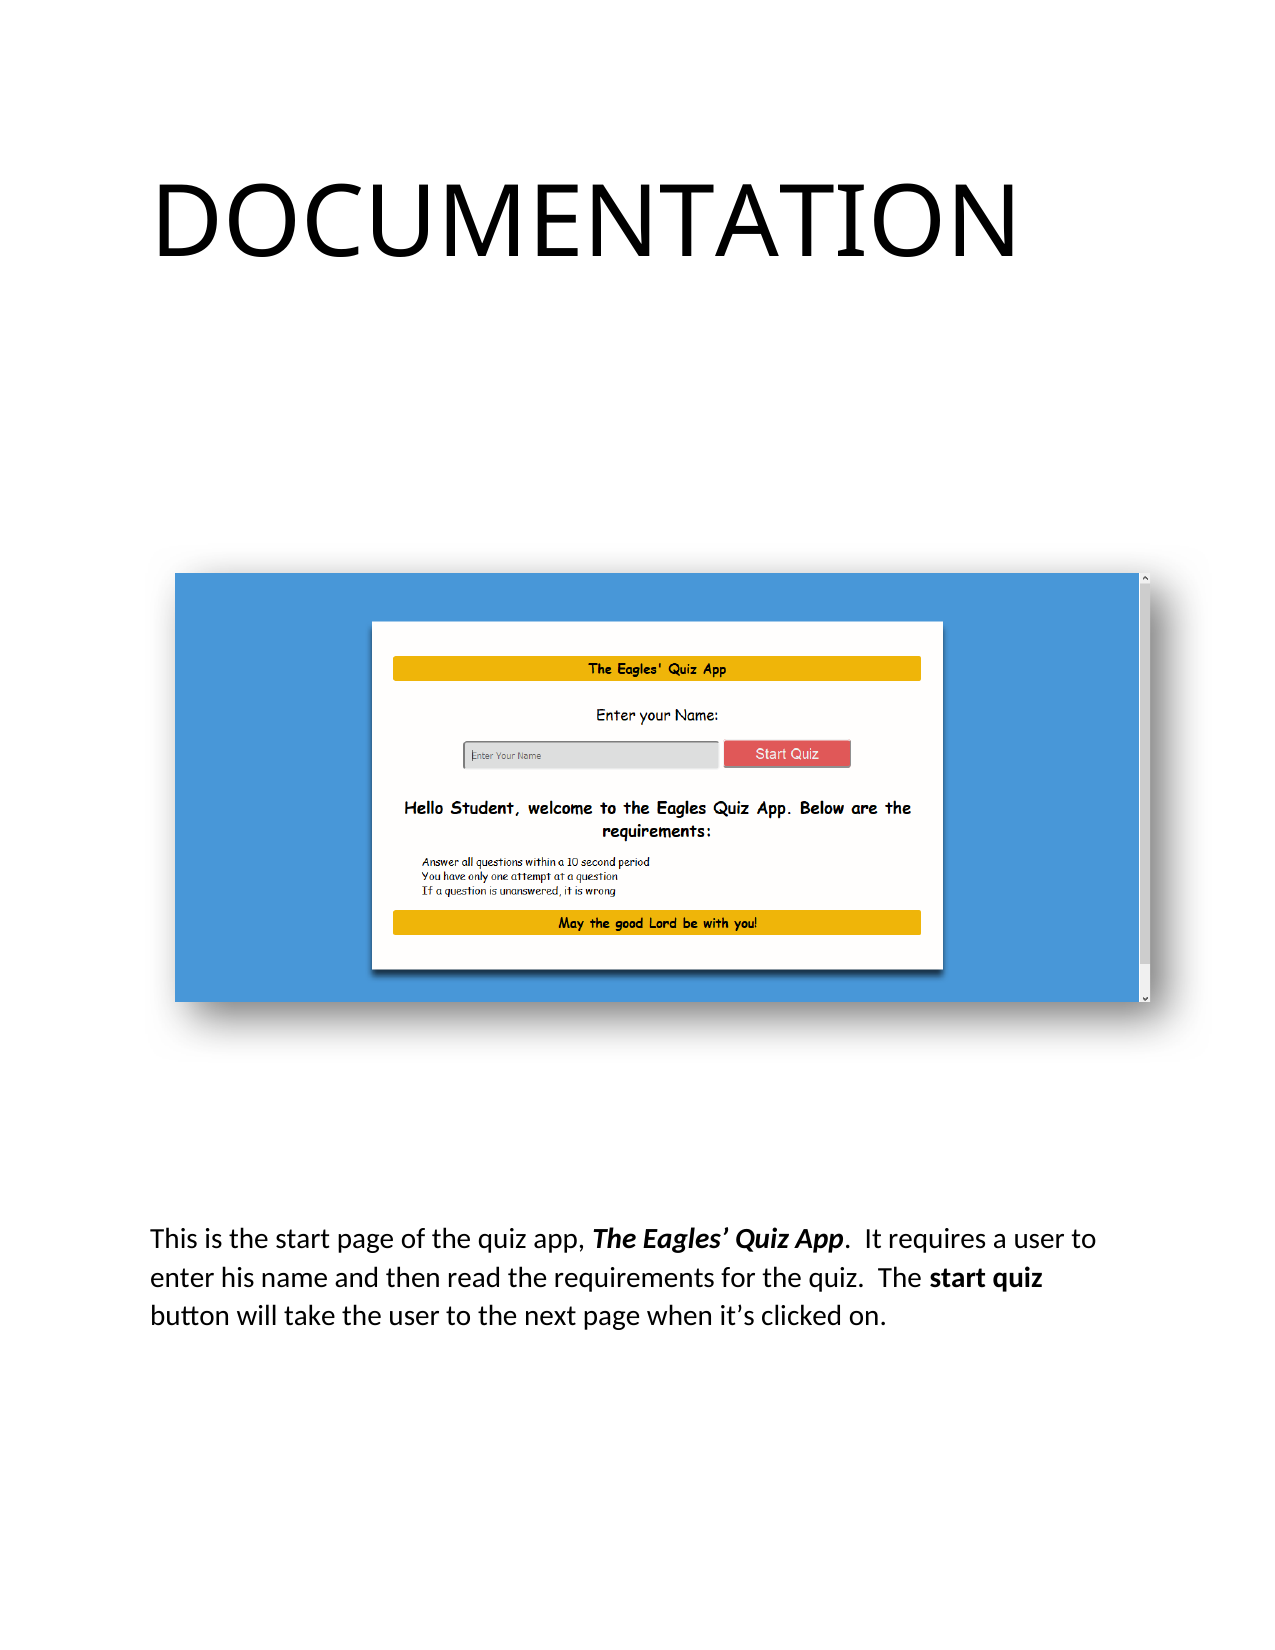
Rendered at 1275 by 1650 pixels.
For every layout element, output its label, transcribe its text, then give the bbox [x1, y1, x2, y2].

text This is the start page of the quiz app, The Eagles’ Quiz App. It requires a user to enter his name and then read the requirements for the quiz. The start quiz button will take the user to the next page when it’s clicked on. [150, 1220, 1125, 1333]
picture [175, 573, 1150, 1002]
text DOCUMENTATION [150, 150, 1125, 286]
